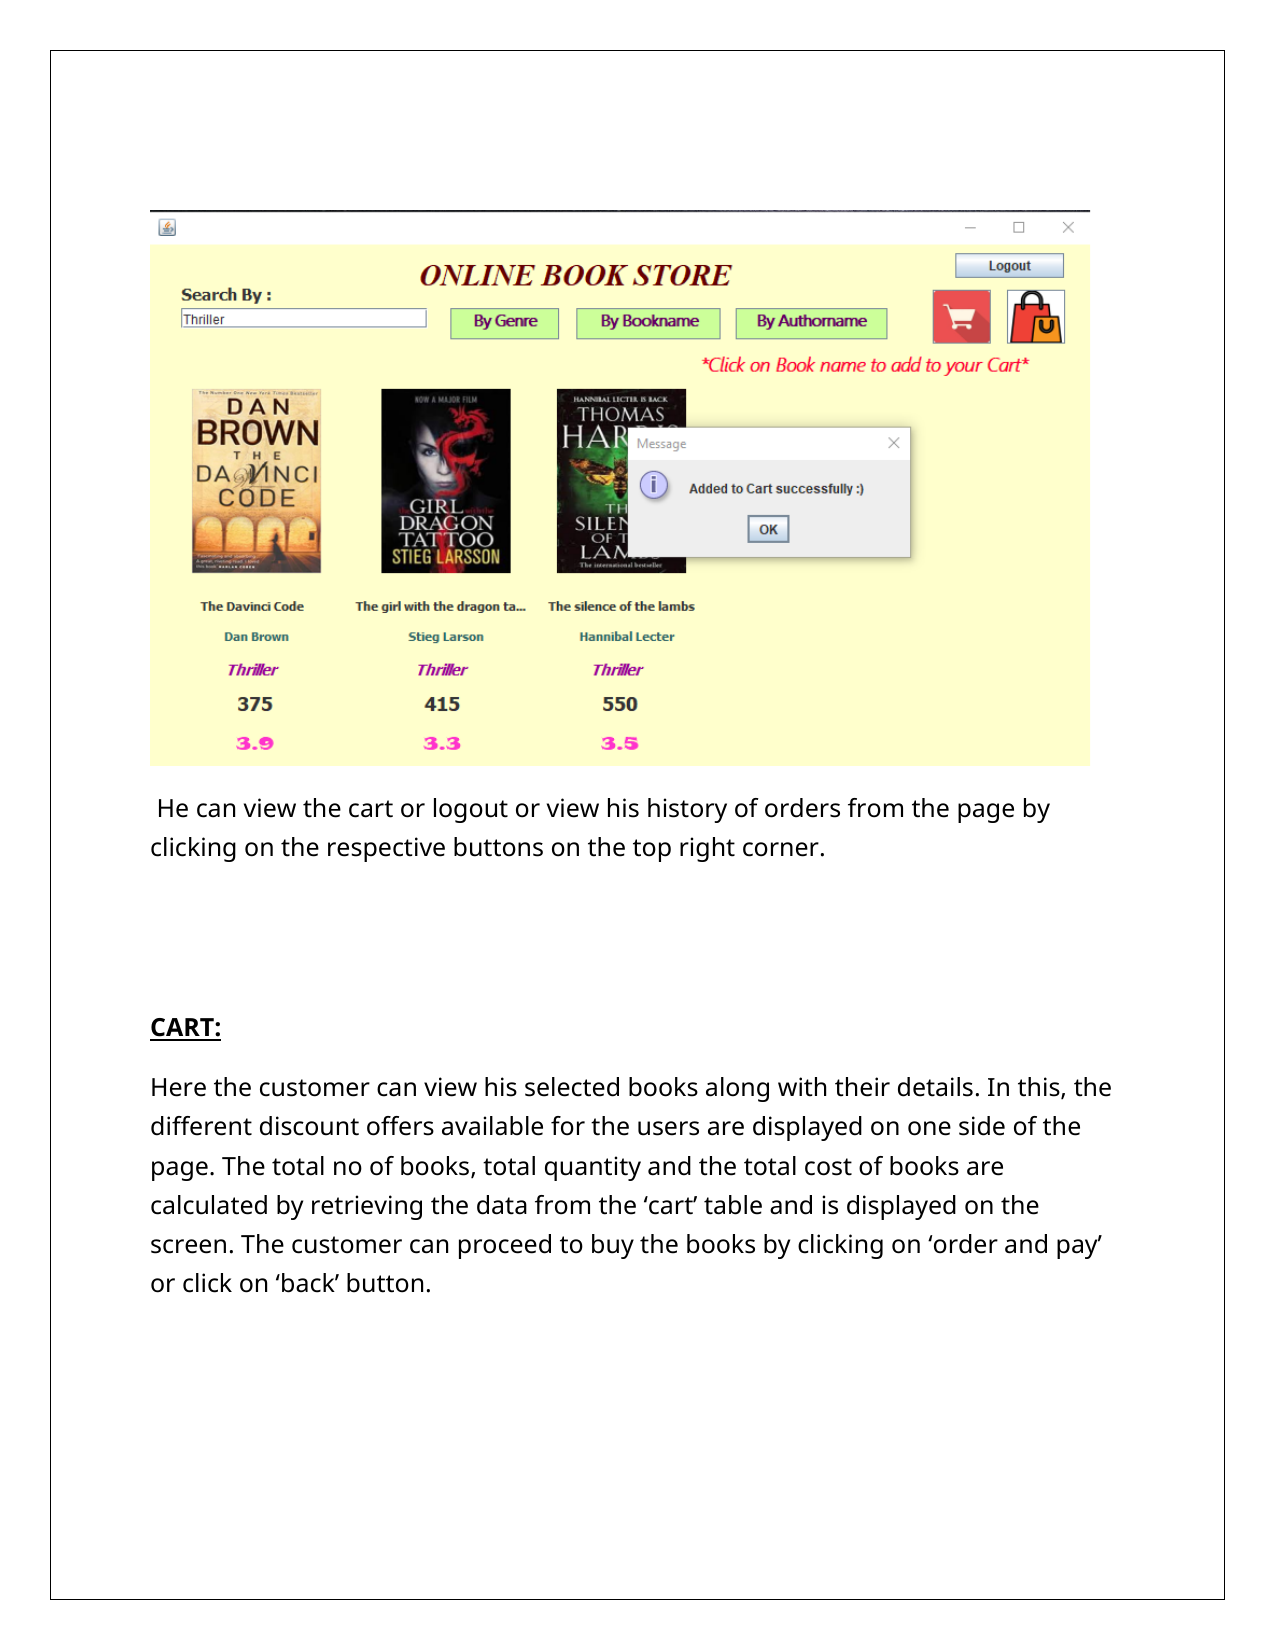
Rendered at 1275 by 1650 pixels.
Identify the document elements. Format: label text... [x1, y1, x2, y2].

text He can view the cart or logout or view his history of orders from the page by clicking on the respective buttons on the top right corner. [150, 791, 1125, 864]
text CART: [150, 1010, 1125, 1044]
text Here the customer can view his selected books along with their details. In this, the different discount offers available for the users are displayed on one side of the page. The total no of books, total quantity and the total cost of books are calculated by retrieving the data from the ‘cart’ table and is displayed on the screen. The customer can proceed to buy the books by clicking on ‘order and pay’ or click on ‘back’ button. [150, 1070, 1125, 1300]
picture [150, 210, 1091, 766]
